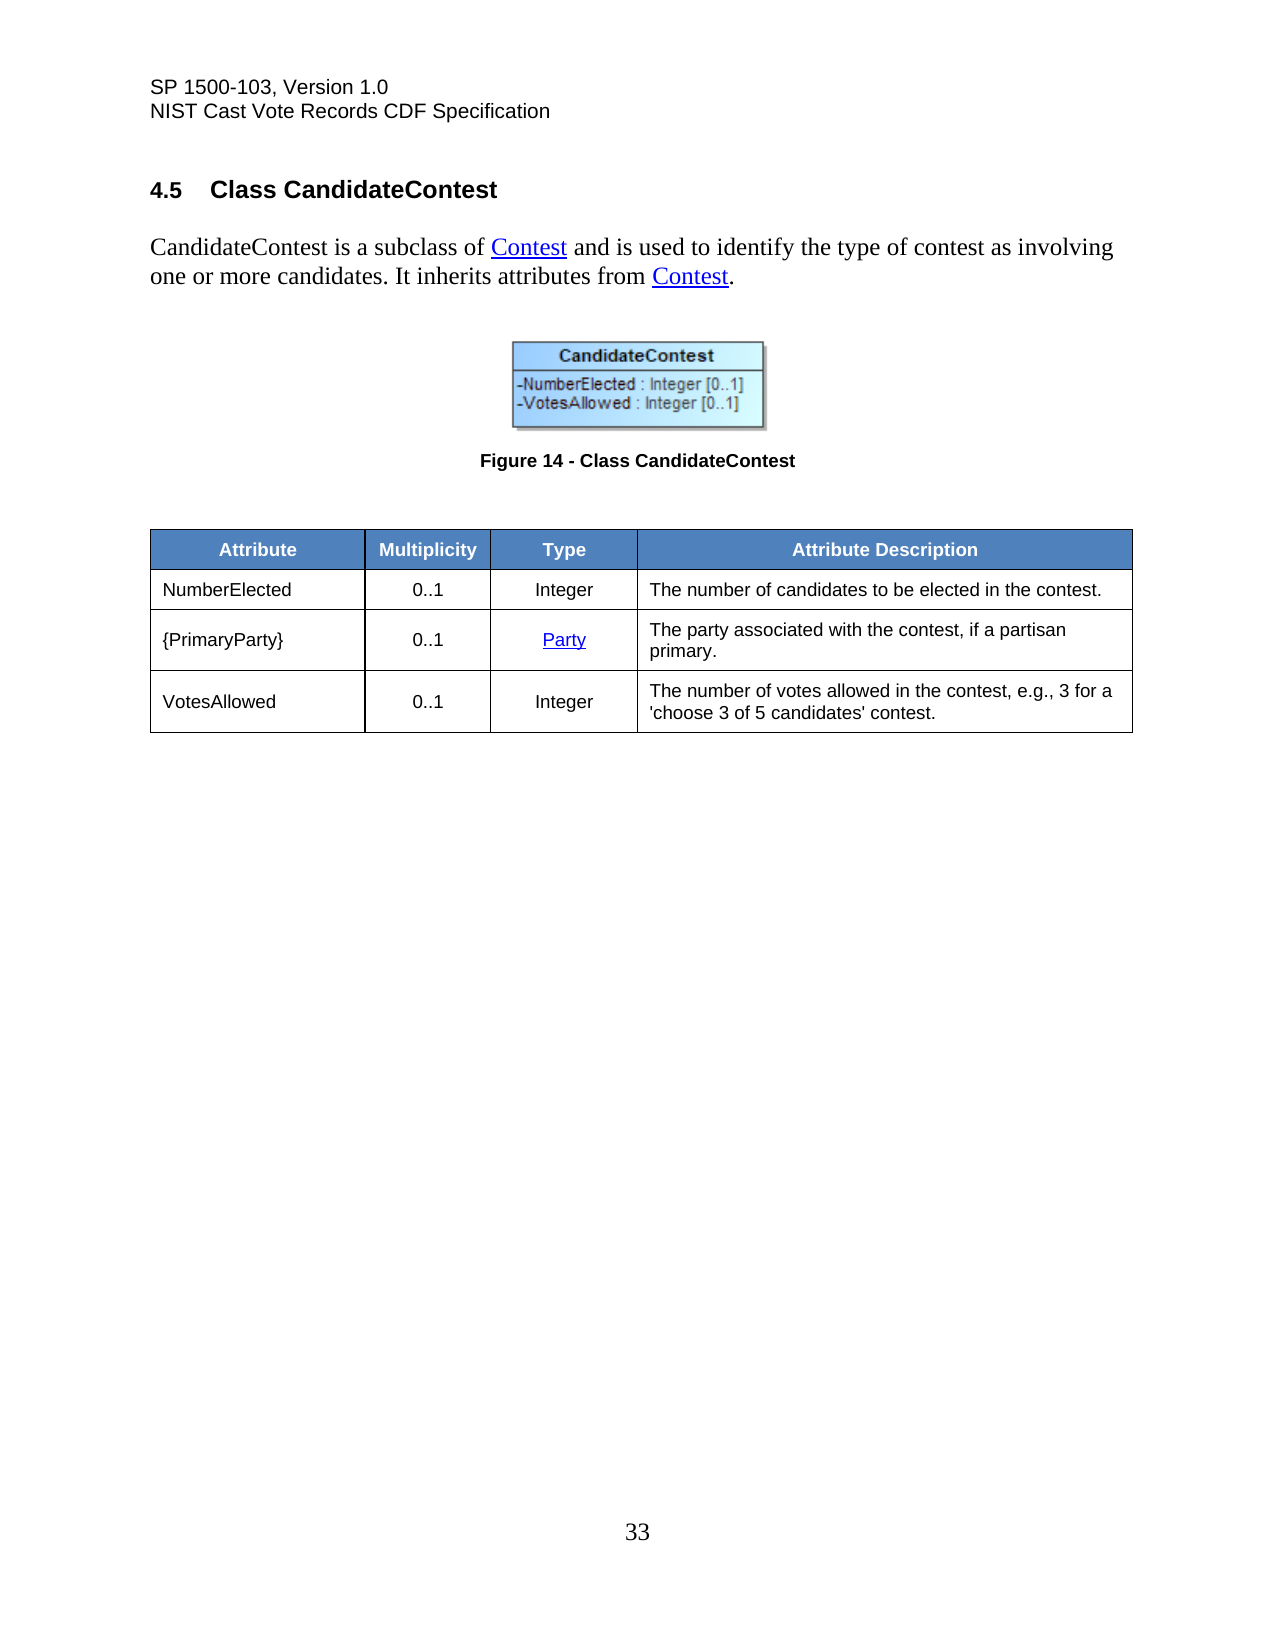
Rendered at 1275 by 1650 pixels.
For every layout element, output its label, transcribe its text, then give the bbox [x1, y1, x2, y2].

table_header Multiplicity [366, 530, 490, 569]
table_cell VotesAllowed [151, 671, 364, 732]
table_cell The party associated with the contest, if a partisan primary. [638, 610, 1132, 670]
table_cell The number of votes allowed in the contest, e.g., 3 for a 'choose 3 of 5 candidates' contest. [638, 671, 1132, 732]
table_cell {PrimaryParty} [151, 610, 364, 670]
text CandidateContest is a subclass of Contest and is used to identify the type of contest as involving one or more candidates. It inherits attributes from Contest. [150, 232, 1125, 290]
table_cell Integer [491, 671, 637, 732]
table_cell 0..1 [366, 671, 490, 732]
subtitle Class CandidateContest [150, 175, 1125, 204]
table_header Attribute [151, 530, 364, 569]
table_header Type [491, 530, 637, 569]
table_cell Integer [491, 570, 637, 609]
table_cell Party [491, 610, 637, 670]
table_cell NumberElected [151, 570, 364, 609]
table_cell The number of candidates to be elected in the contest. [638, 570, 1132, 609]
picture [489, 318, 786, 450]
table_cell 0..1 [366, 610, 490, 670]
text Figure 14 - Class CandidateContest [150, 450, 1125, 472]
table_header Attribute Description [638, 530, 1132, 569]
table_cell 0..1 [366, 570, 490, 609]
